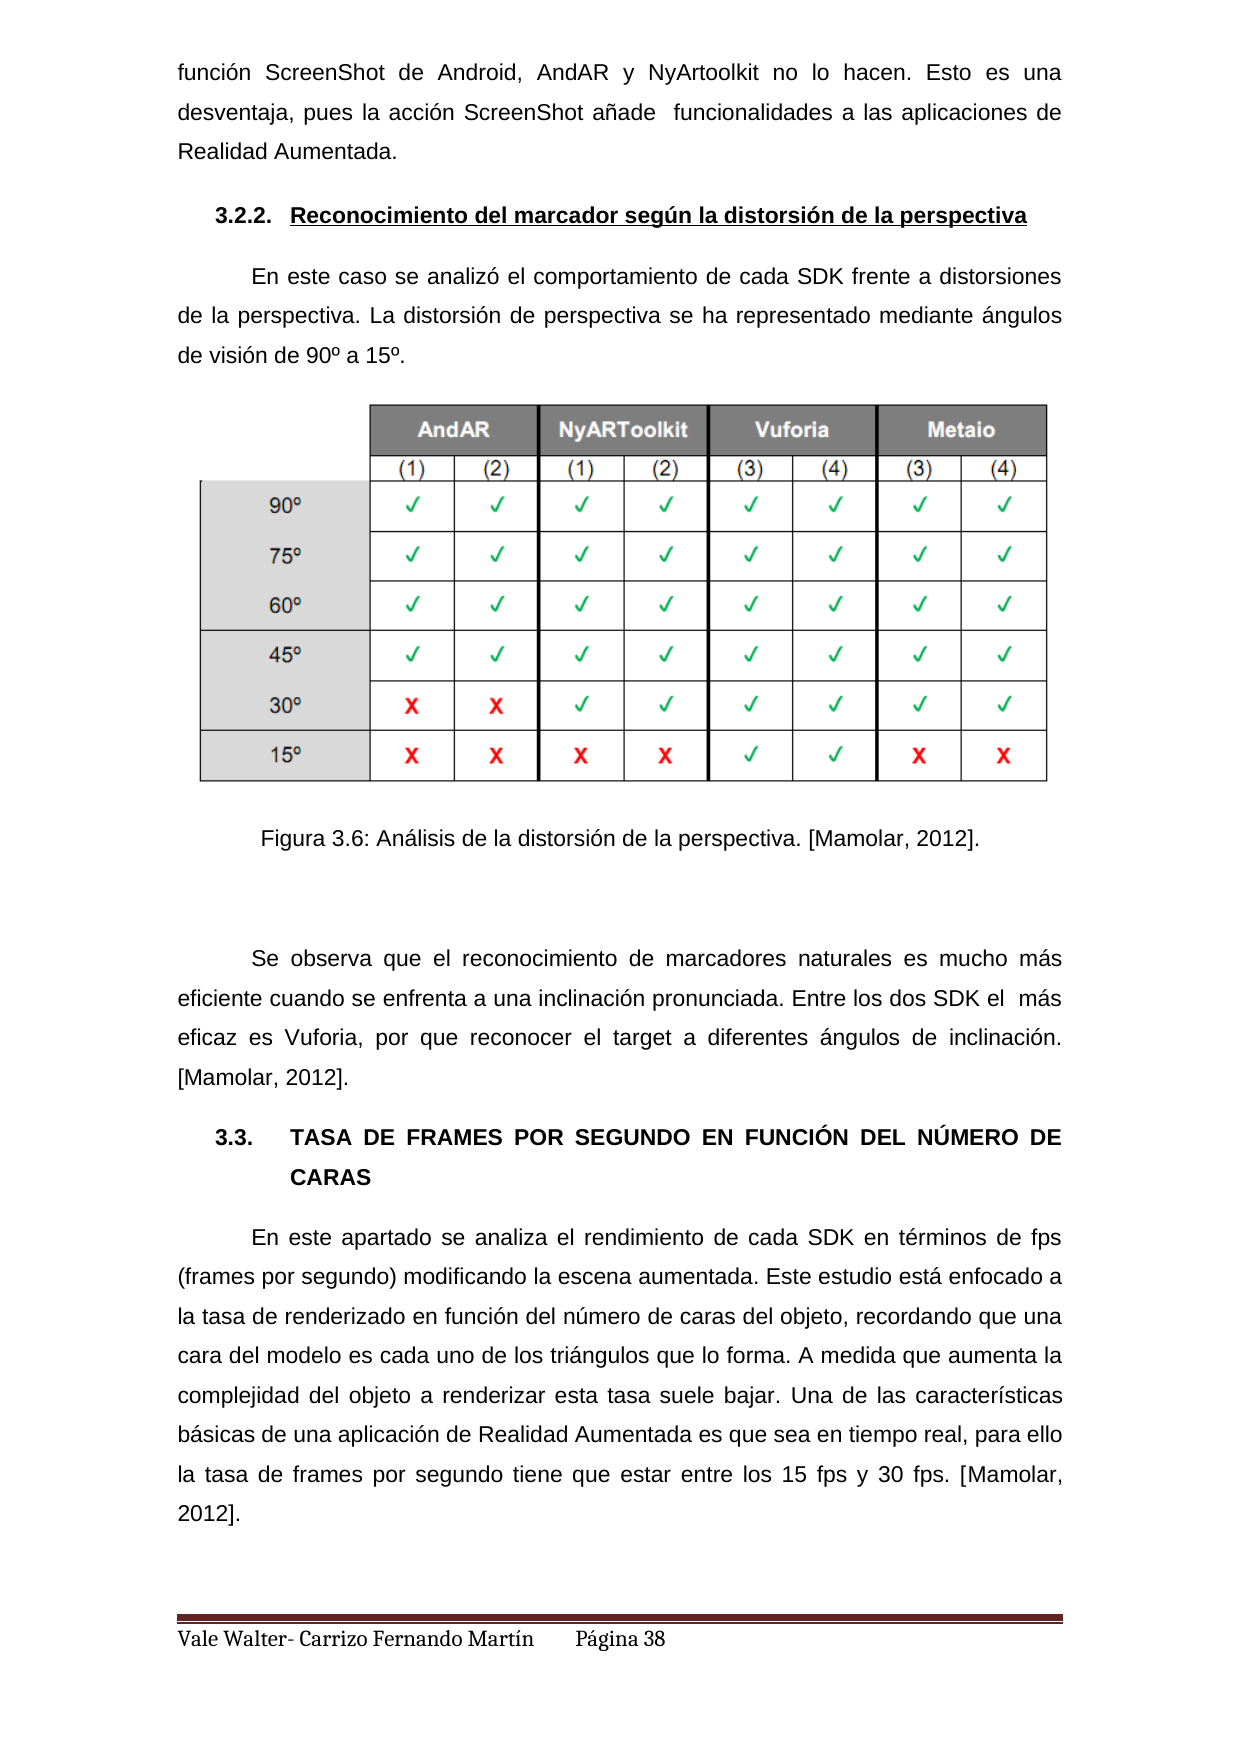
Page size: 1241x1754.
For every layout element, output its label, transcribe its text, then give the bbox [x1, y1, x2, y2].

text En este apartado se analiza el rendimiento de cada SDK en términos de fps (frames por segundo) modificando la escena aumentada. Este estudio está enfocado a la tasa de renderizado en función del número de caras del objeto, recordando que una cara del modelo es cada uno de los triángulos que lo forma. A medida que aumenta la complejidad del objeto a renderizar esta tasa suele bajar. Una de las características básicas de una aplicación de Realidad Aumentada es que sea en tiempo real, para ello la tasa de frames por segundo tiene que estar entre los 15 fps y 30 fps. [Mamolar, 2012]. [177, 1224, 1063, 1527]
picture [177, 402, 1063, 790]
text Figura 3.6: Análisis de la distorsión de la perspectiva. [Mamolar, 2012]. [177, 825, 1063, 851]
text En este caso se analizó el comportamiento de cada SDK frente a distorsiones de la perspectiva. La distorsión de perspectiva se ha representado mediante ángulos de visión de 90º a 15º. [177, 263, 1063, 368]
list TASA DE FRAMES POR SEGUNDO EN FUNCIÓN DEL NÚMERO DE CARAS [215, 1124, 1063, 1190]
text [177, 59, 1063, 164]
text Se observa que el reconocimiento de marcadores naturales es mucho más eficiente cuando se enfrenta a una inclinación pronunciada. Entre los dos SDK el más eficaz es Vuforia, por que reconocer el target a diferentes ángulos de inclinación. [Mamolar, 2012]. [177, 945, 1063, 1090]
list Reconocimiento del marcador según la distorsión de la perspectiva [215, 202, 1063, 229]
